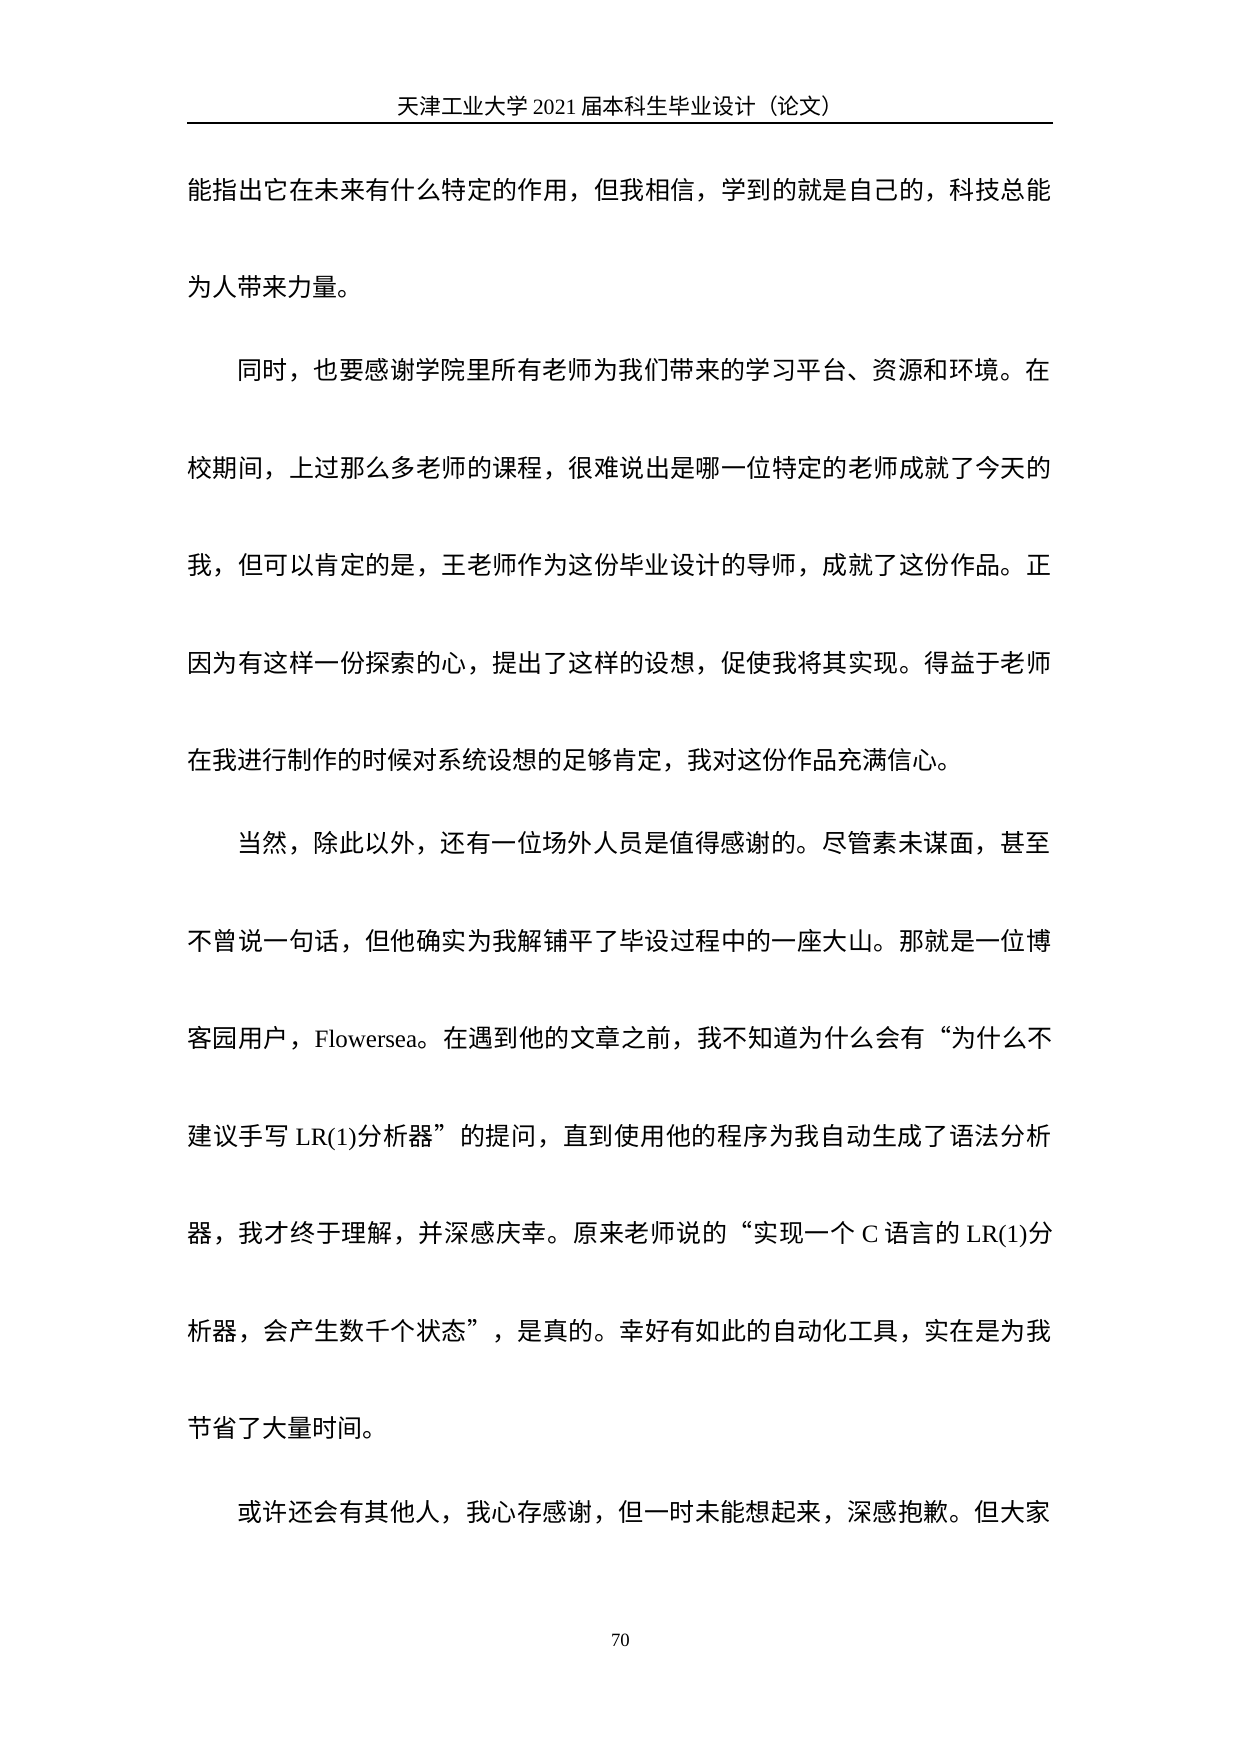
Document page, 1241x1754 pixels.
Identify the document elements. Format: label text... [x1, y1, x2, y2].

text 当然，除此以外，还有一位场外人员是值得感谢的。尽管素未谋面，甚至不曾说一句话，但他确实为我解铺平了毕设过程中的一座大山。那就是一位博客园用户，Flowersea。在遇到他的文章之前，我不知道为什么会有“为什么不建议手写LR(1)分析器”的提问，直到使用他的程序为我自动生成了语法分析器，我才终于理解，并深感庆幸。原来老师说的“实现一个C语言的LR(1)分析器，会产生数千个状态”，是真的。幸好有如此的自动化工具，实在是为我节省了大量时间。 [187, 809, 1053, 1459]
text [187, 1478, 1053, 1543]
text 同时，也要感谢学院里所有老师为我们带来的学习平台、资源和环境。在校期间，上过那么多老师的课程，很难说出是哪一位特定的老师成就了今天的我，但可以肯定的是，王老师作为这份毕业设计的导师，成就了这份作品。正因为有这样一份探索的心，提出了这样的设想，促使我将其实现。得益于老师在我进行制作的时候对系统设想的足够肯定，我对这份作品充满信心。 [187, 336, 1053, 791]
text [187, 156, 1053, 318]
